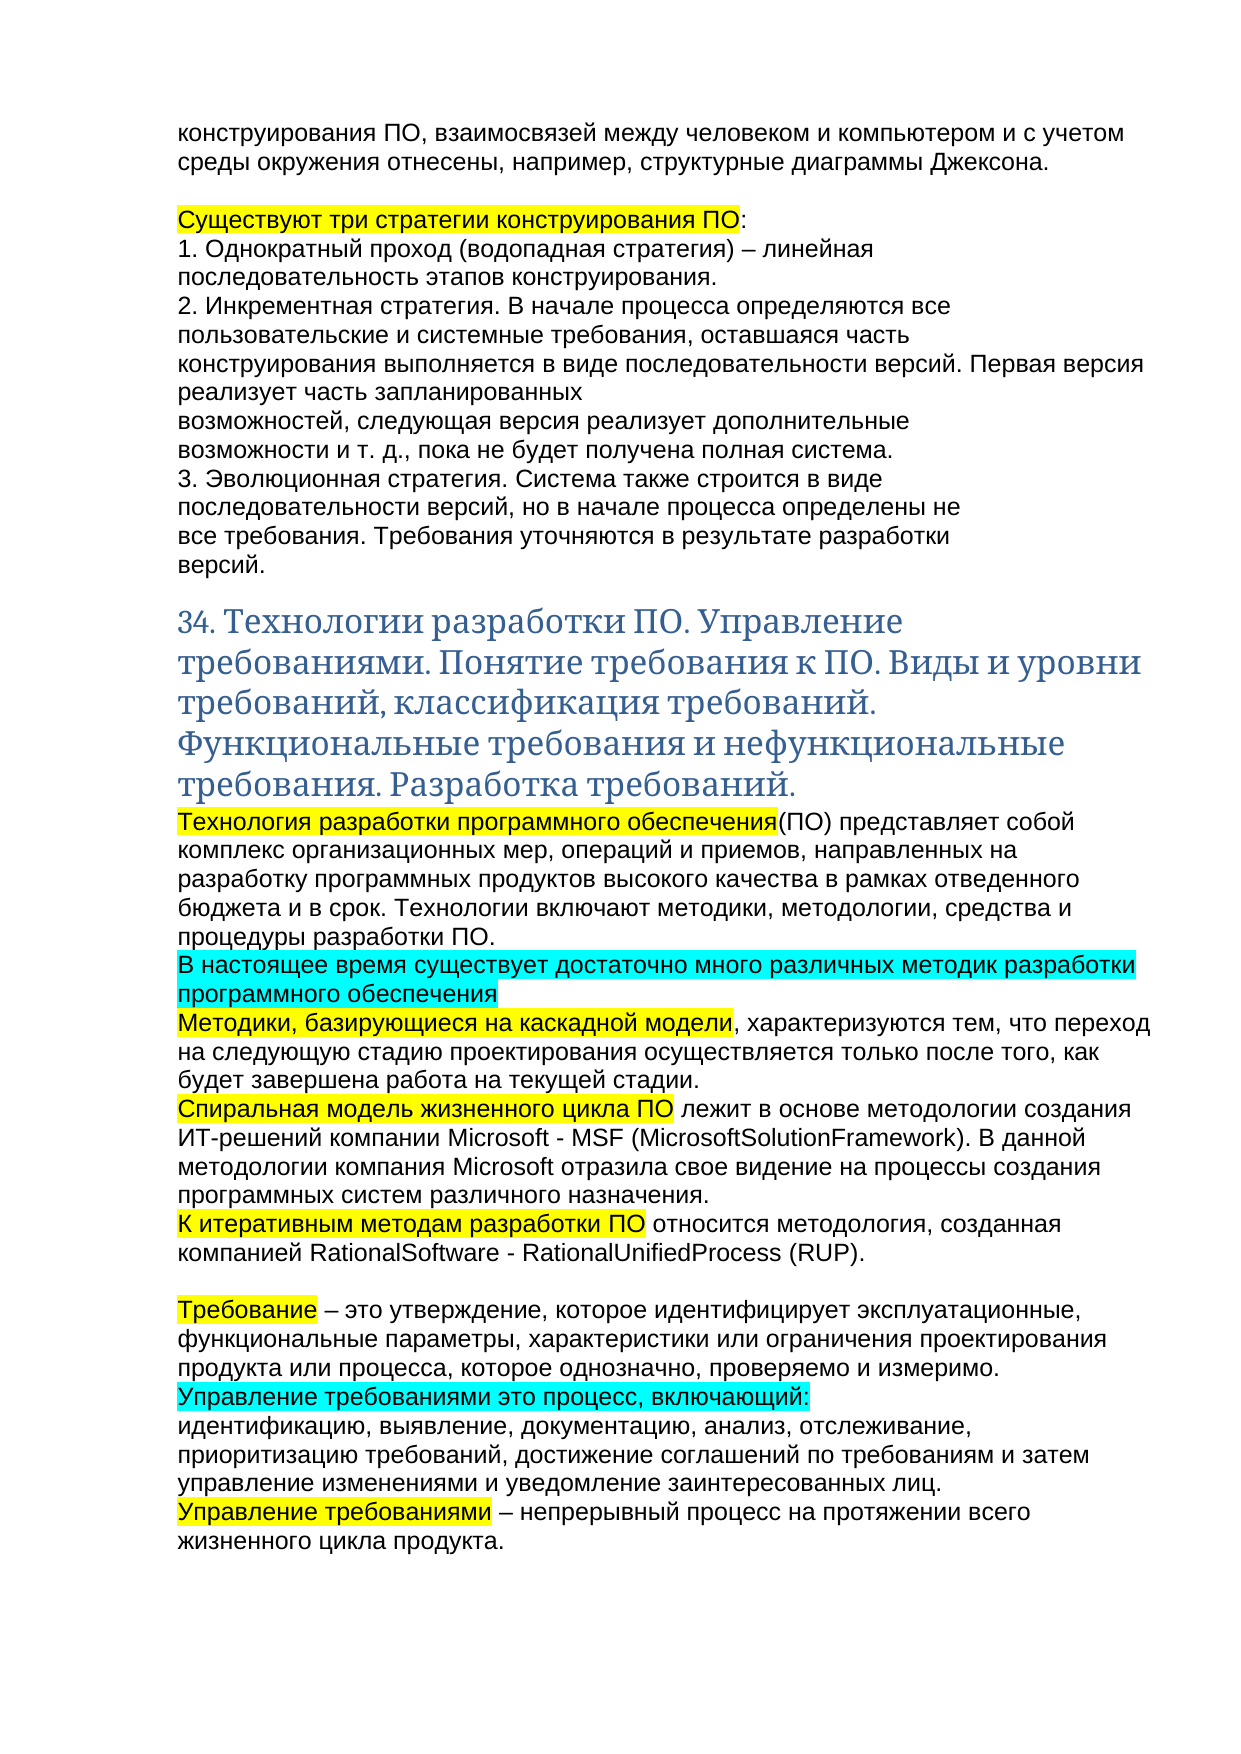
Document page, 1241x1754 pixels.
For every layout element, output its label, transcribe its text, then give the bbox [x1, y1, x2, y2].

text Требование – это утверждение, которое идентифицирует эксплуатационные, функциональные параметры, характеристики или ограничения проектирования продукта или процесса, которое однозначно, проверяемо и измеримо. Управление требованиями это процесс, включающий: идентификацию, выявление, документацию, анализ, отслеживание, приоритизацию требований, достижение соглашений по требованиям и затем управление изменениями и уведомление заинтересованных лиц. [177, 1295, 1152, 1497]
subtitle 34. Технологии разработки ПО. Управление требованиями. Понятие требования к ПО. Виды и уровни требований, классификация требований. Функциональные требования и нефункциональные требования. Разработка требований. [177, 603, 1152, 804]
text Методики, базирующиеся на каскадной модели, характеризуются тем, что переход на следующую стадию проектирования осуществляется только после того, как будет завершена работа на текущей стадии. [177, 1008, 1152, 1094]
text Существуют три стратегии конструирования ПО: 1. Однократный проход (водопадная стратегия) – линейная последовательность этапов конструирования. 2. Инкрементная стратегия. В начале процесса определяются все пользовательские и системные требования, оставшаяся часть конструирования выполняется в виде последовательности версий. Первая версия реализует часть запланированных возможностей, следующая версия реализует дополнительные возможности и т. д., пока не будет получена полная система. 3. Эволюционная стратегия. Система также строится в виде последовательности версий, но в начале процесса определены не все требования. Требования уточняются в результате разработки версий. [177, 205, 1152, 578]
text Технология разработки программного обеспечения(ПО) представляет собой комплекс организационных мер, операций и приемов, направленных на разработку программных продуктов высокого качества в рамках отведенного бюджета и в срок. Технологии включают методики, методологии, средства и процедуры разработки ПО. [177, 807, 1152, 950]
text Спиральная модель жизненного цикла ПО лежит в основе методологии создания ИТ-решений компании Microsoft - MSF (MicrosoftSolutionFramework). В данной методологии компания Microsoft отразила свое видение на процессы создания программных систем различного назначения. [177, 1094, 1152, 1209]
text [177, 118, 1152, 176]
text Управление требованиями – непрерывный процесс на протяжении всего жизненного цикла продукта. [177, 1497, 1152, 1555]
text К итеративным методам разработки ПО относится методология, созданная компанией RationalSoftware - RationalUnifiedProcess (RUP). [177, 1209, 1152, 1267]
text В настоящее время существует достаточно много различных методик разработки программного обеспечения [498, 950, 1152, 1008]
